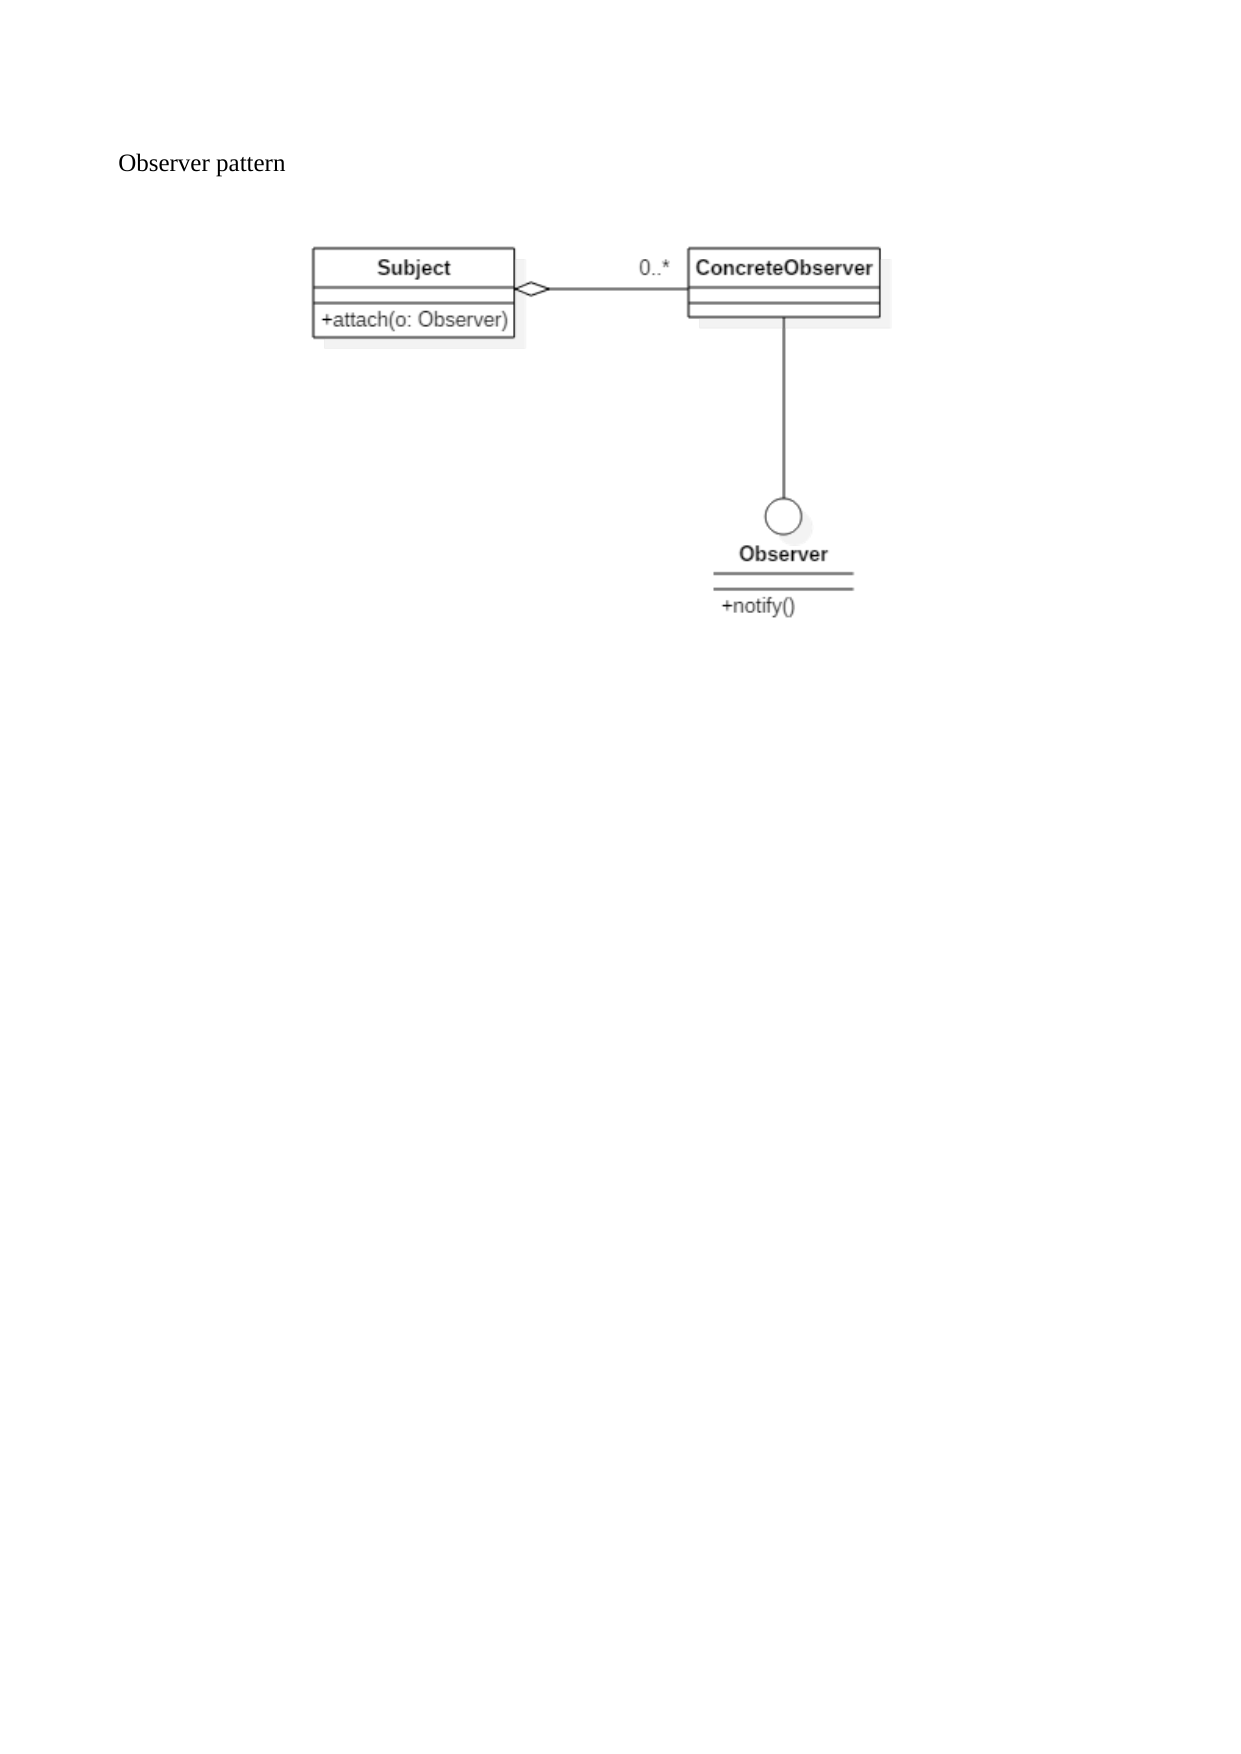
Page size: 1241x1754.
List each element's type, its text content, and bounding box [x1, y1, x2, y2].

text Observer pattern [118, 148, 1122, 176]
picture [298, 233, 942, 688]
